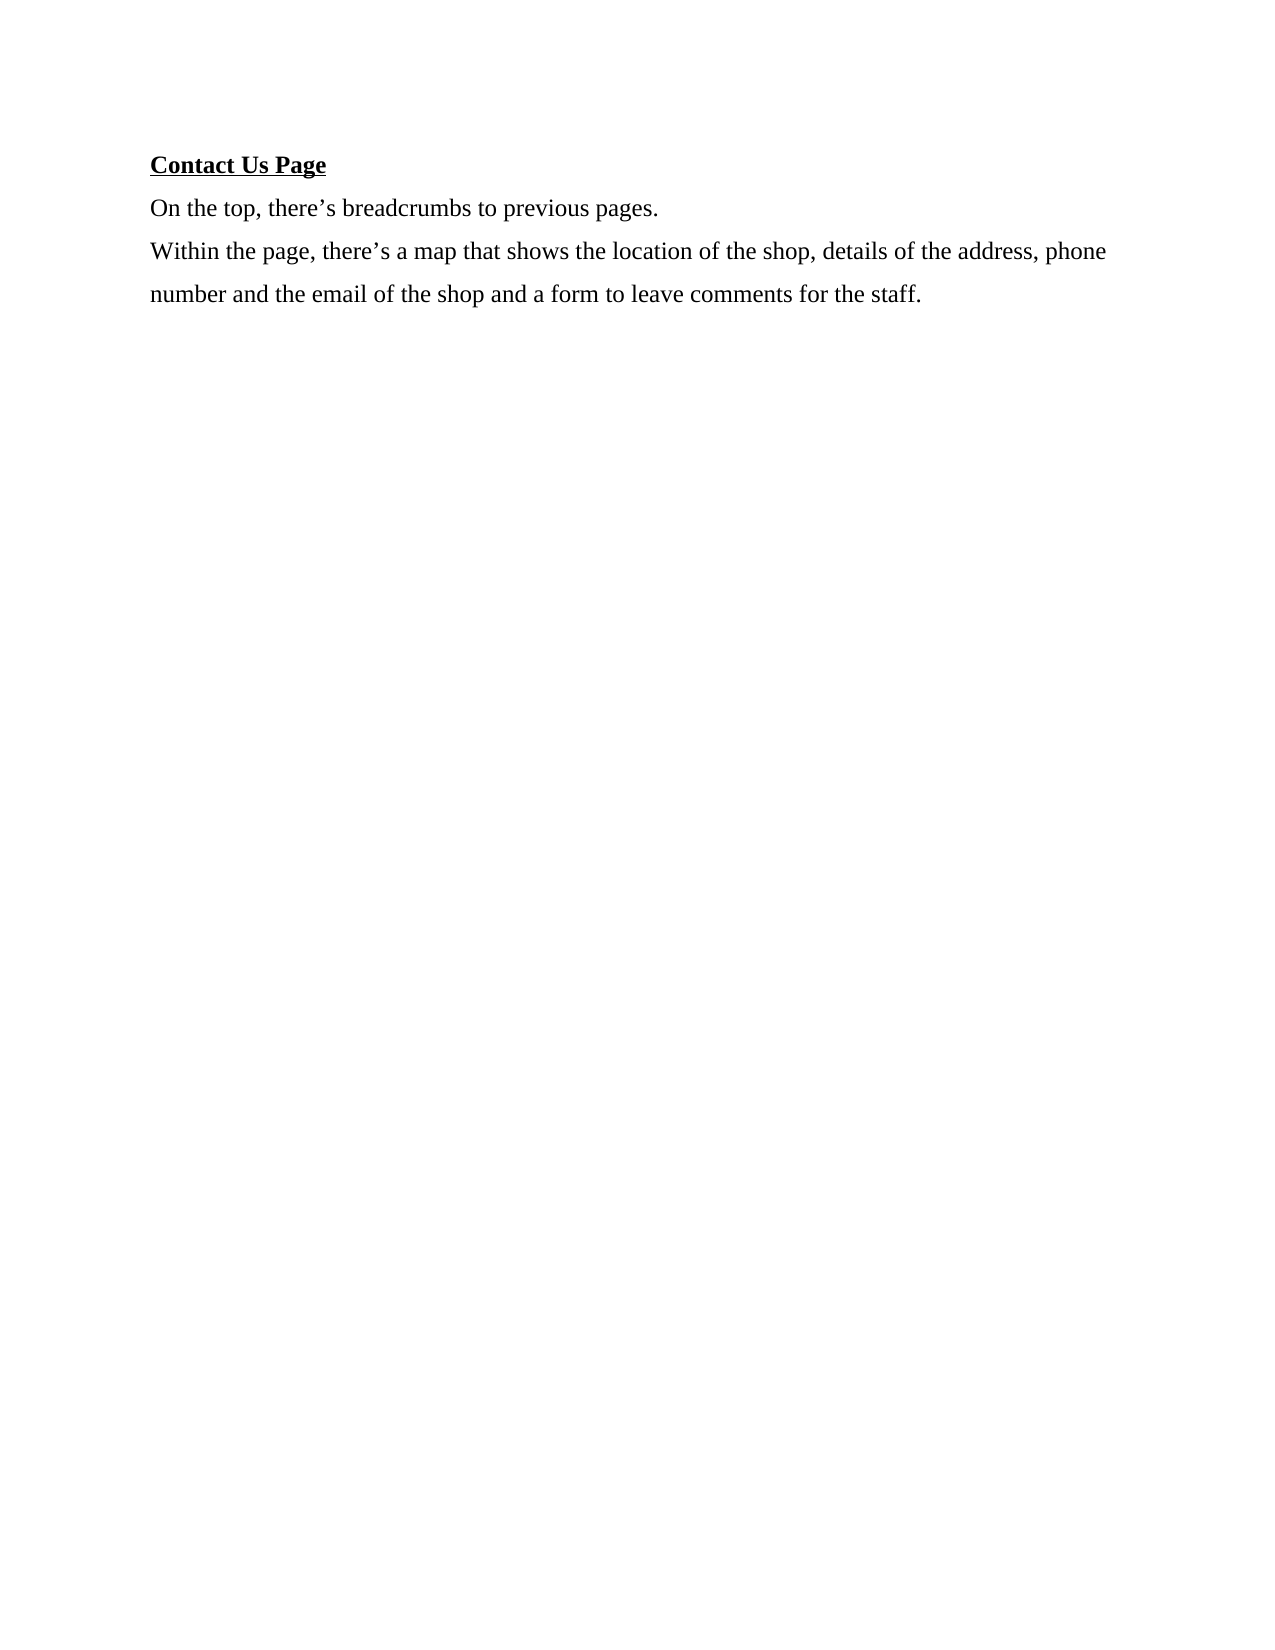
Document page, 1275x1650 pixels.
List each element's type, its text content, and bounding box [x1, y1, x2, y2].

text Within the page, there’s a map that shows the location of the shop, details of the address, phone number and the email of the shop and a form to leave comments for the staff. [150, 236, 1125, 308]
text On the top, there’s breadcrumbs to previous pages. [150, 193, 1125, 222]
text Contact Us Page [150, 150, 1125, 179]
